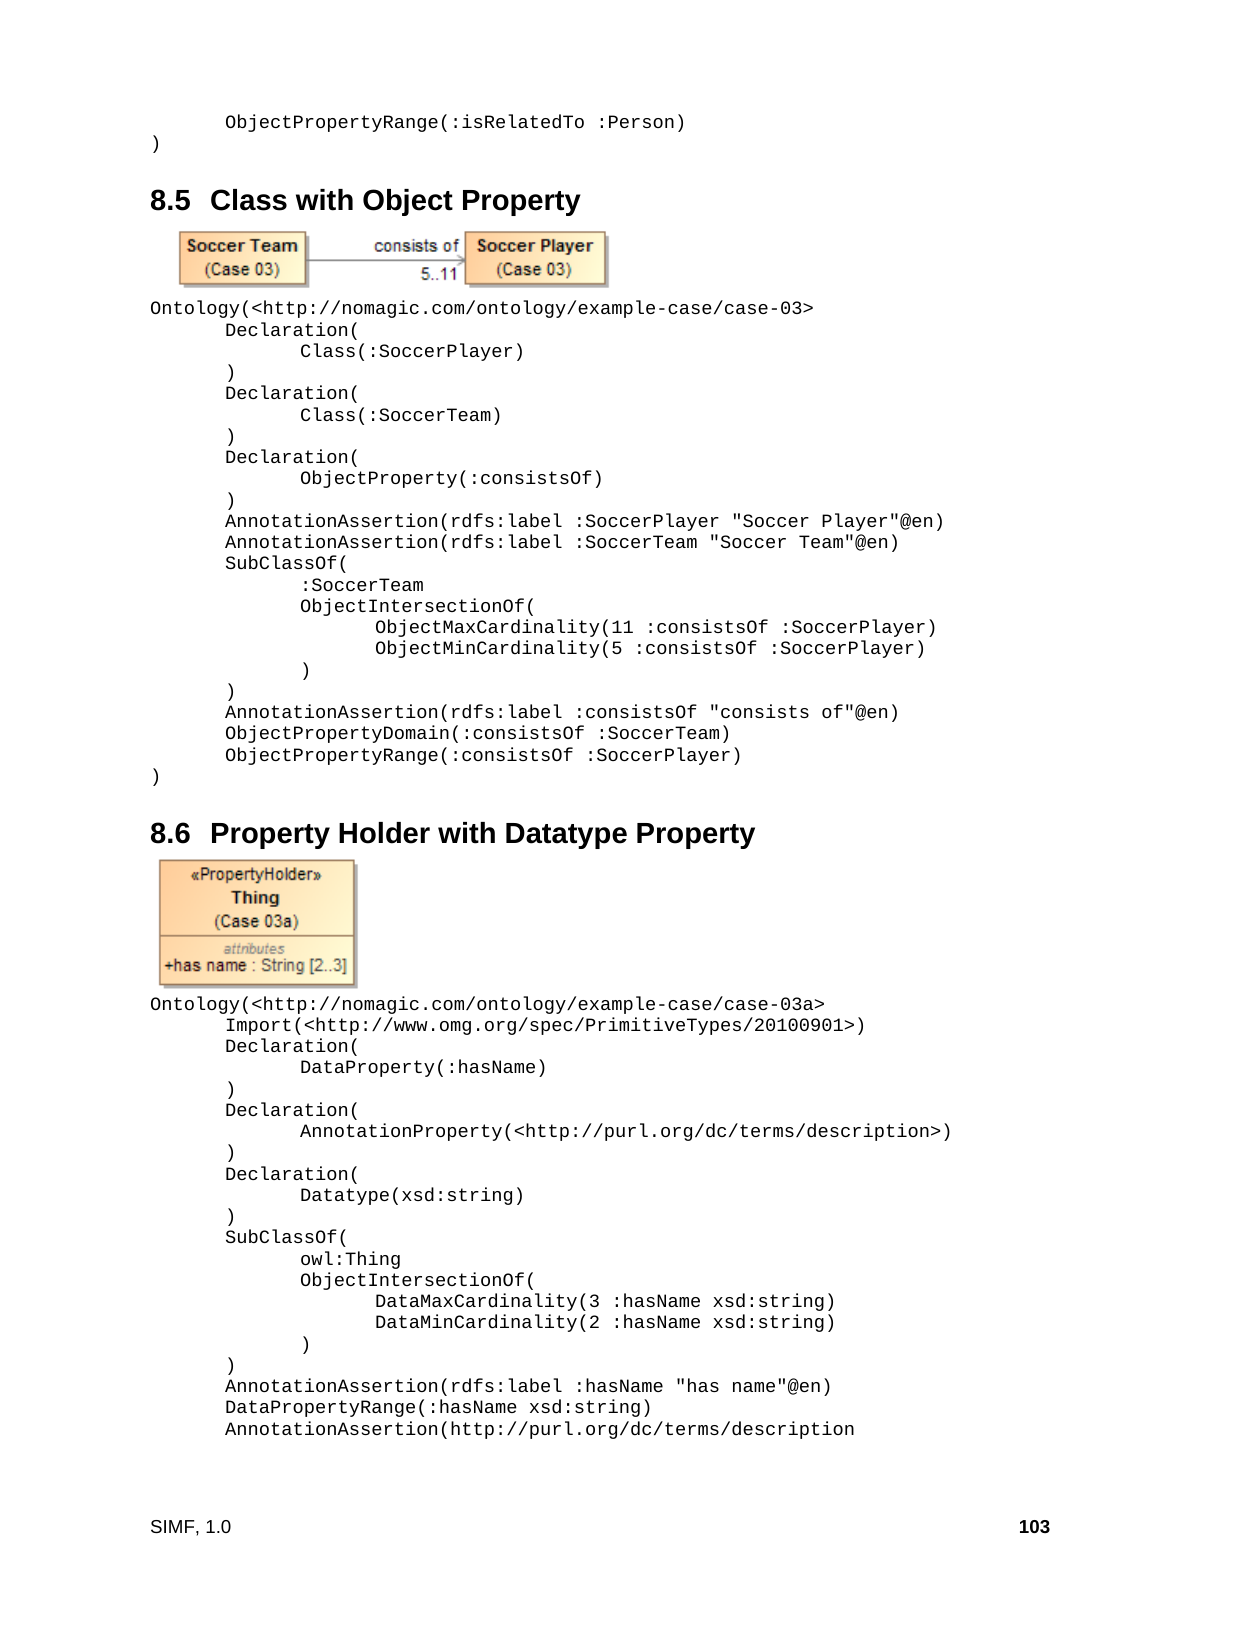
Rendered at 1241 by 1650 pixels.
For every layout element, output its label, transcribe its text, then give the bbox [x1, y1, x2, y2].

subtitle Property Holder with Datatype Property [150, 816, 1165, 849]
text SubClassOf( [225, 1228, 1165, 1249]
text DataMaxCardinality(3 :hasName xsd:string) [300, 1292, 1165, 1313]
text AnnotationAssertion(rdfs:label :hasName "has name"@en) [225, 1377, 1165, 1398]
text Declaration( [150, 384, 1165, 405]
text Declaration( [225, 1164, 1165, 1186]
text ObjectPropertyDomain(:consistsOf :SoccerTeam) [150, 724, 1165, 745]
text ) [150, 427, 1165, 448]
text AnnotationAssertion(http://purl.org/dc/terms/description [225, 1419, 1165, 1441]
text AnnotationProperty(<http://purl.org/dc/terms/description>) [225, 1122, 1165, 1143]
text ) [150, 682, 1165, 703]
text ) [225, 660, 1165, 682]
text Ontology(<http://nomagic.com/ontology/example-case/case-03a> [150, 994, 1165, 1016]
text ) [150, 363, 1165, 384]
text Declaration( [150, 448, 1165, 469]
text ) [225, 1143, 1165, 1164]
text :SoccerTeam [225, 575, 1165, 597]
text AnnotationAssertion(rdfs:label :SoccerPlayer "Soccer Player"@en) [225, 512, 1165, 533]
text ) [150, 134, 1165, 155]
text Declaration( [225, 1101, 1165, 1122]
text owl:Thing [225, 1249, 1165, 1271]
text ObjectMaxCardinality(11 :consistsOf :SoccerPlayer) ObjectMinCardinality(5 :consistsOf :SoccerPlayer) [375, 618, 1165, 660]
text ObjectPropertyRange(:consistsOf :SoccerPlayer) [150, 745, 1165, 767]
text Ontology(<http://nomagic.com/ontology/example-case/case-03> [150, 299, 1165, 320]
text Class(:SoccerTeam) [225, 405, 1165, 427]
text Import(<http://www.omg.org/spec/PrimitiveTypes/20100901>) [225, 1016, 1165, 1037]
text DataMinCardinality(2 :hasName xsd:string) [300, 1313, 1165, 1334]
text Class(:SoccerPlayer) [225, 342, 1165, 363]
text Declaration( [225, 1037, 1165, 1058]
text Declaration( [150, 320, 1165, 342]
text SubClassOf( [150, 554, 1165, 575]
text ) [225, 1207, 1165, 1228]
text ) [300, 1334, 1165, 1356]
text ObjectIntersectionOf( [225, 1271, 1165, 1292]
text ) [225, 1079, 1165, 1101]
text DataProperty(:hasName) [225, 1058, 1165, 1079]
text ObjectIntersectionOf( [225, 597, 1165, 618]
text AnnotationAssertion(rdfs:label :consistsOf "consists of"@en) [150, 703, 1165, 724]
text DataPropertyRange(:hasName xsd:string) [225, 1398, 1165, 1419]
text ) [225, 1356, 1165, 1377]
picture [150, 852, 369, 995]
text ObjectProperty(:consistsOf) [225, 469, 1165, 490]
text ) [150, 767, 1165, 788]
subtitle Class with Object Property [150, 183, 1165, 217]
text AnnotationAssertion(rdfs:label :SoccerTeam "Soccer Team"@en) [225, 533, 1165, 554]
text ) [150, 490, 1165, 512]
picture [170, 219, 617, 299]
text Datatype(xsd:string) [225, 1186, 1165, 1207]
text ObjectPropertyRange(:isRelatedTo :Person) [150, 112, 1165, 134]
